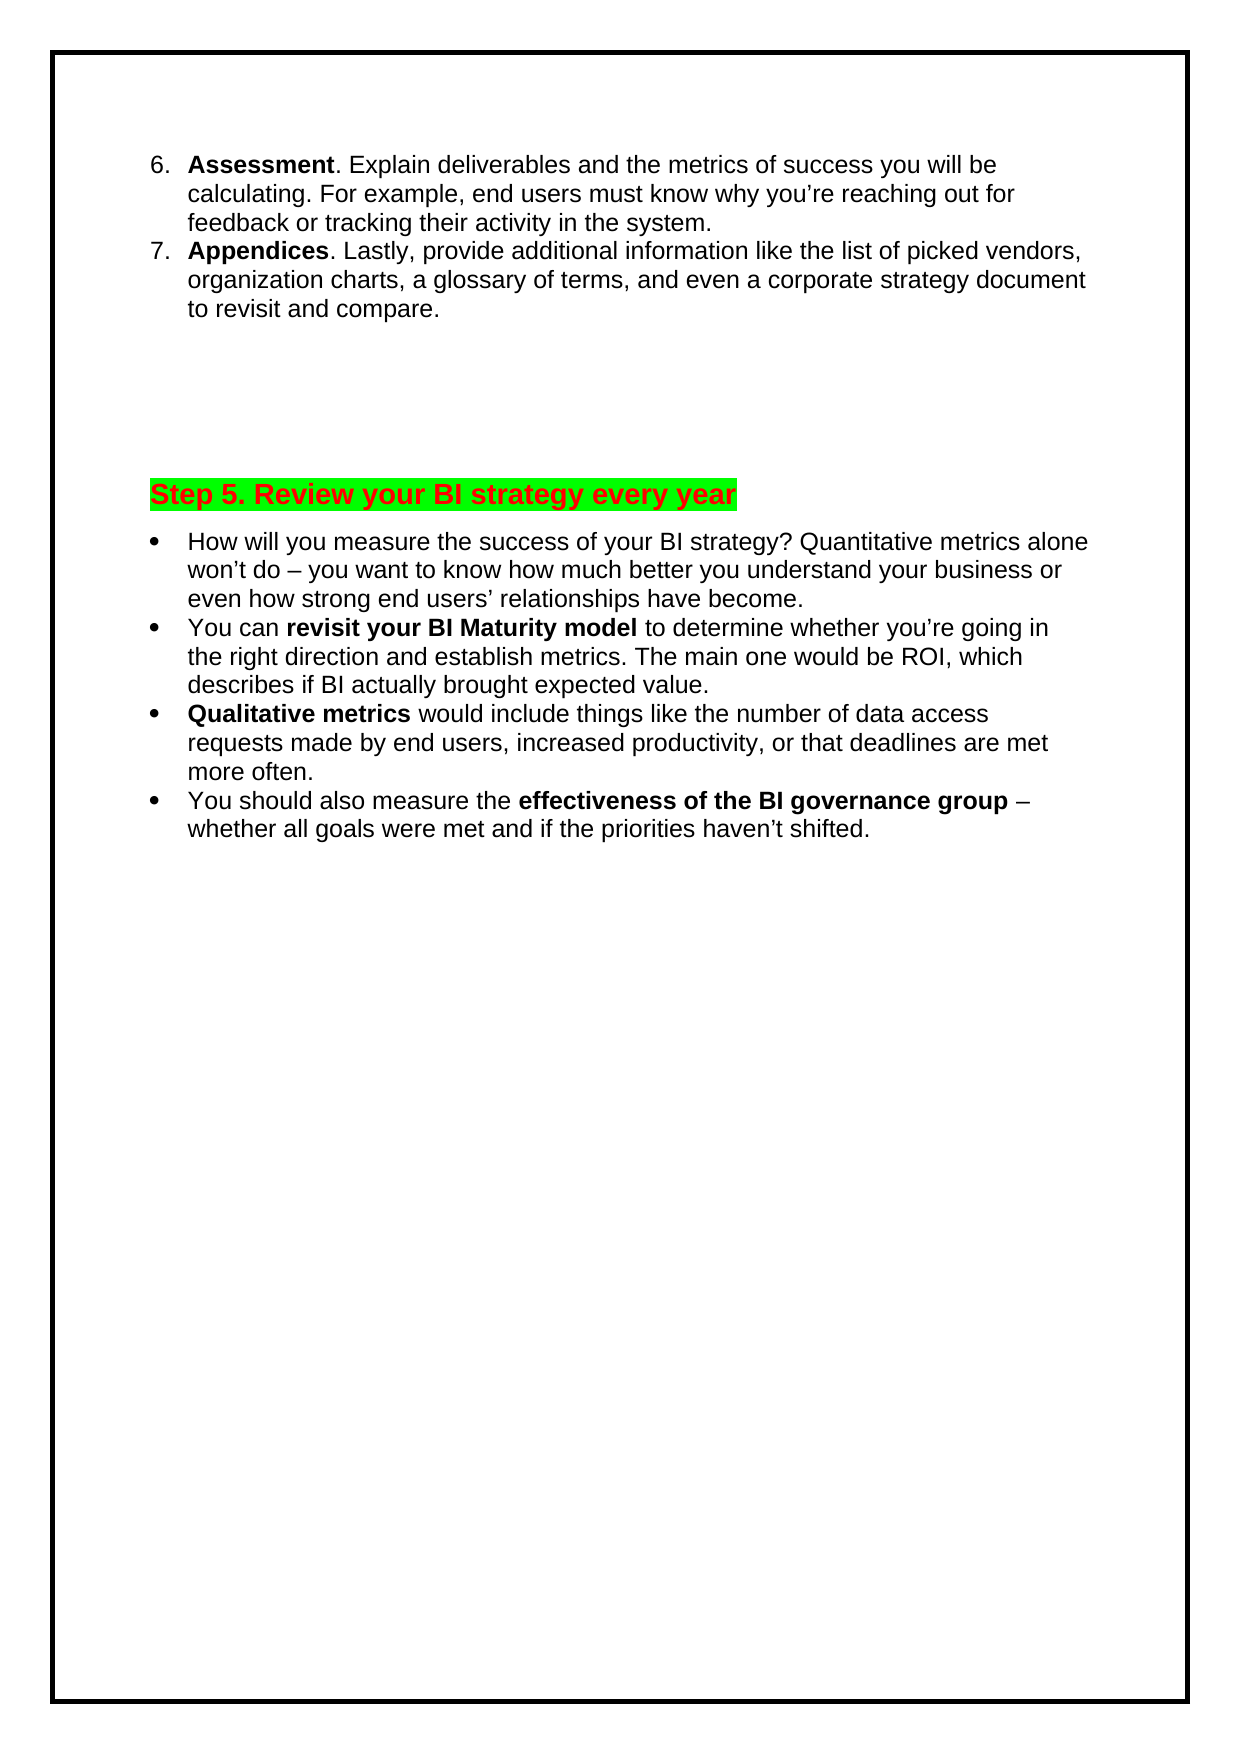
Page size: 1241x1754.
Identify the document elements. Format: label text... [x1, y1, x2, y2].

list Qualitative metrics would include things like the number of data access requests made by end users, increased productivity, or that deadlines are met more often. [150, 699, 1090, 786]
list Assessment. Explain deliverables and the metrics of success you will be calculating. For example, end users must know why you’re reaching out for feedback or tracking their activity in the system. [150, 150, 1090, 236]
list You can revisit your BI Maturity model to determine whether you’re going in the right direction and establish metrics. The main one would be ROI, which describes if BI actually brought expected value. [150, 613, 1090, 699]
list How will you measure the success of your BI strategy? Quantitative metrics alone won’t do – you want to know how much better you understand your business or even how strong end users’ relationships have become. [150, 527, 1090, 613]
subtitle Step 5. Review your BI strategy every year [150, 477, 1090, 511]
list Appendices. Lastly, provide additional information like the list of picked vendors, organization charts, a glossary of terms, and even a corporate strategy document to revisit and compare. [150, 236, 1090, 322]
list You should also measure the effectiveness of the BI governance group – whether all goals were met and if the priorities haven’t shifted. [150, 786, 1090, 843]
